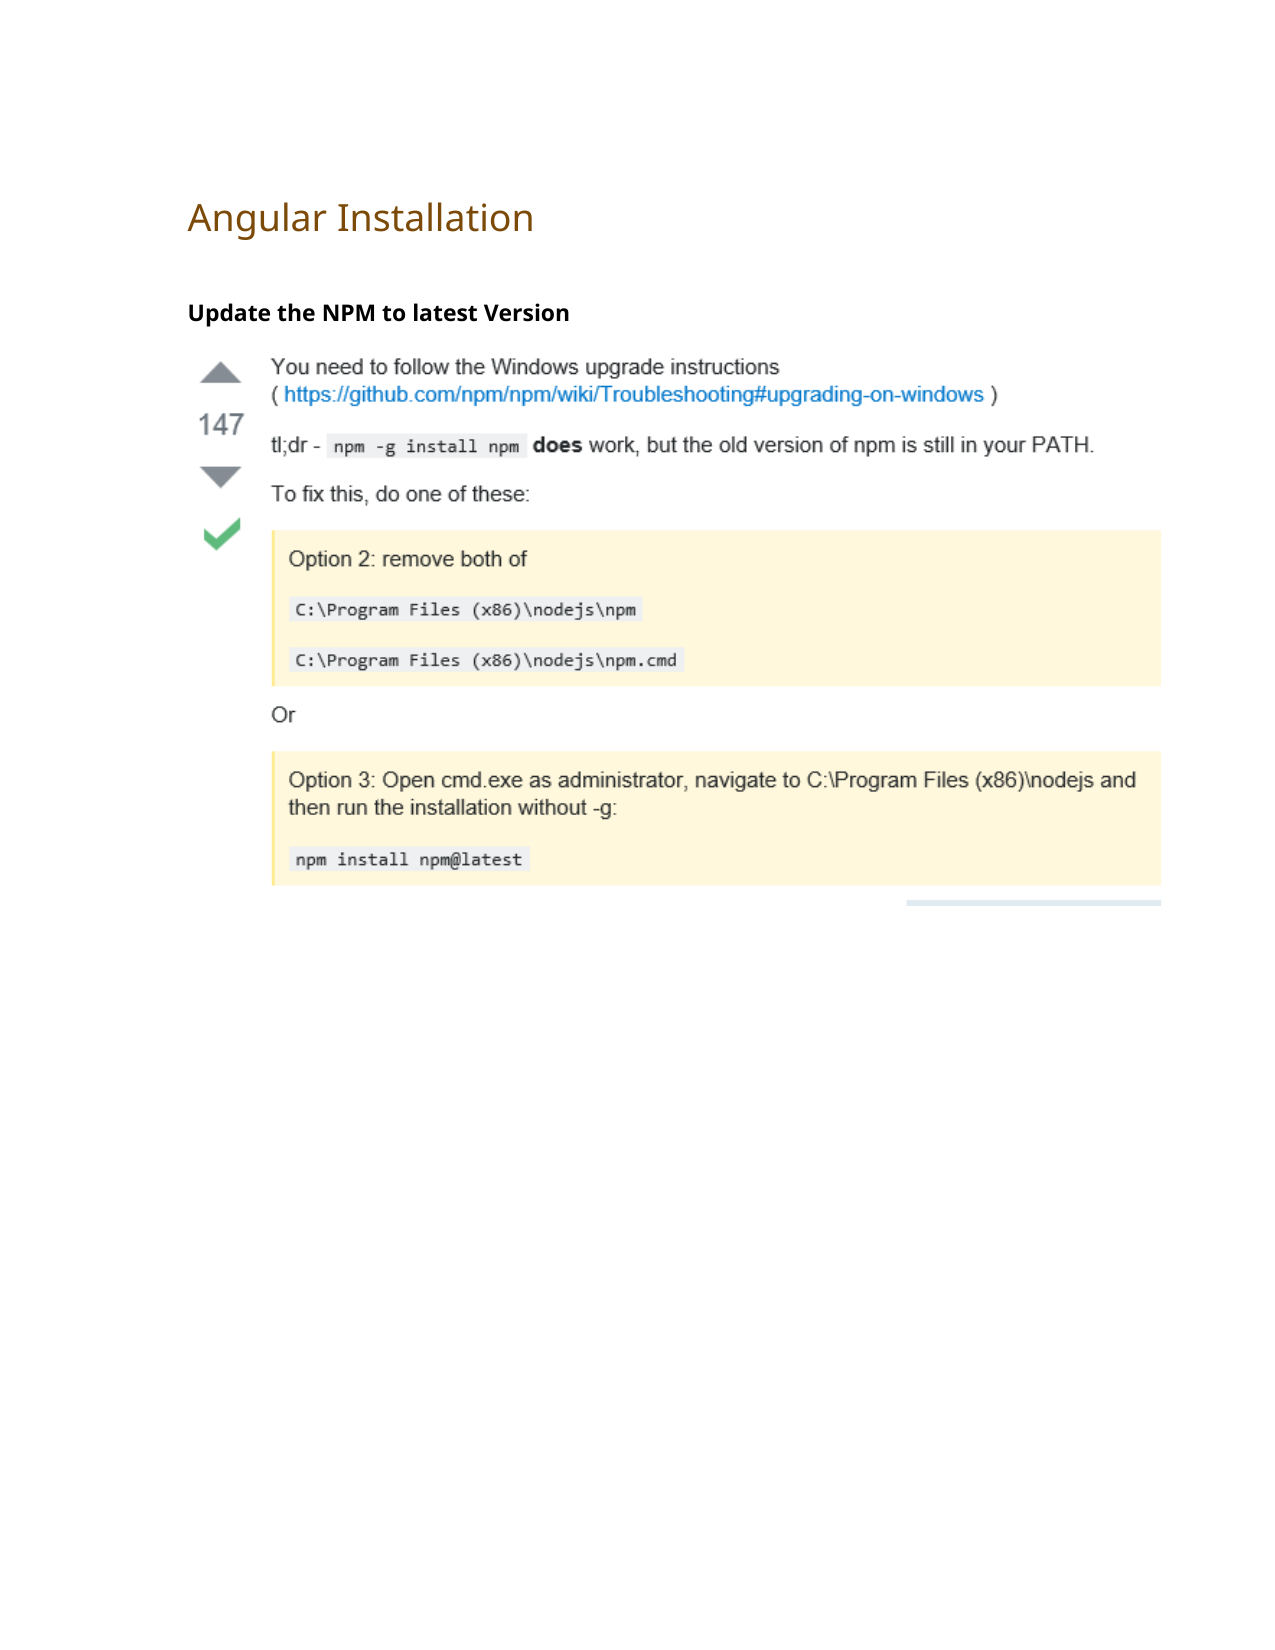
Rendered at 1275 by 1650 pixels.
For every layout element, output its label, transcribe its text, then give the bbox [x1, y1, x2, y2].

subtitle Angular Installation [187, 192, 1087, 243]
text Update the NPM to latest Version [187, 297, 1087, 328]
picture [187, 347, 1162, 906]
